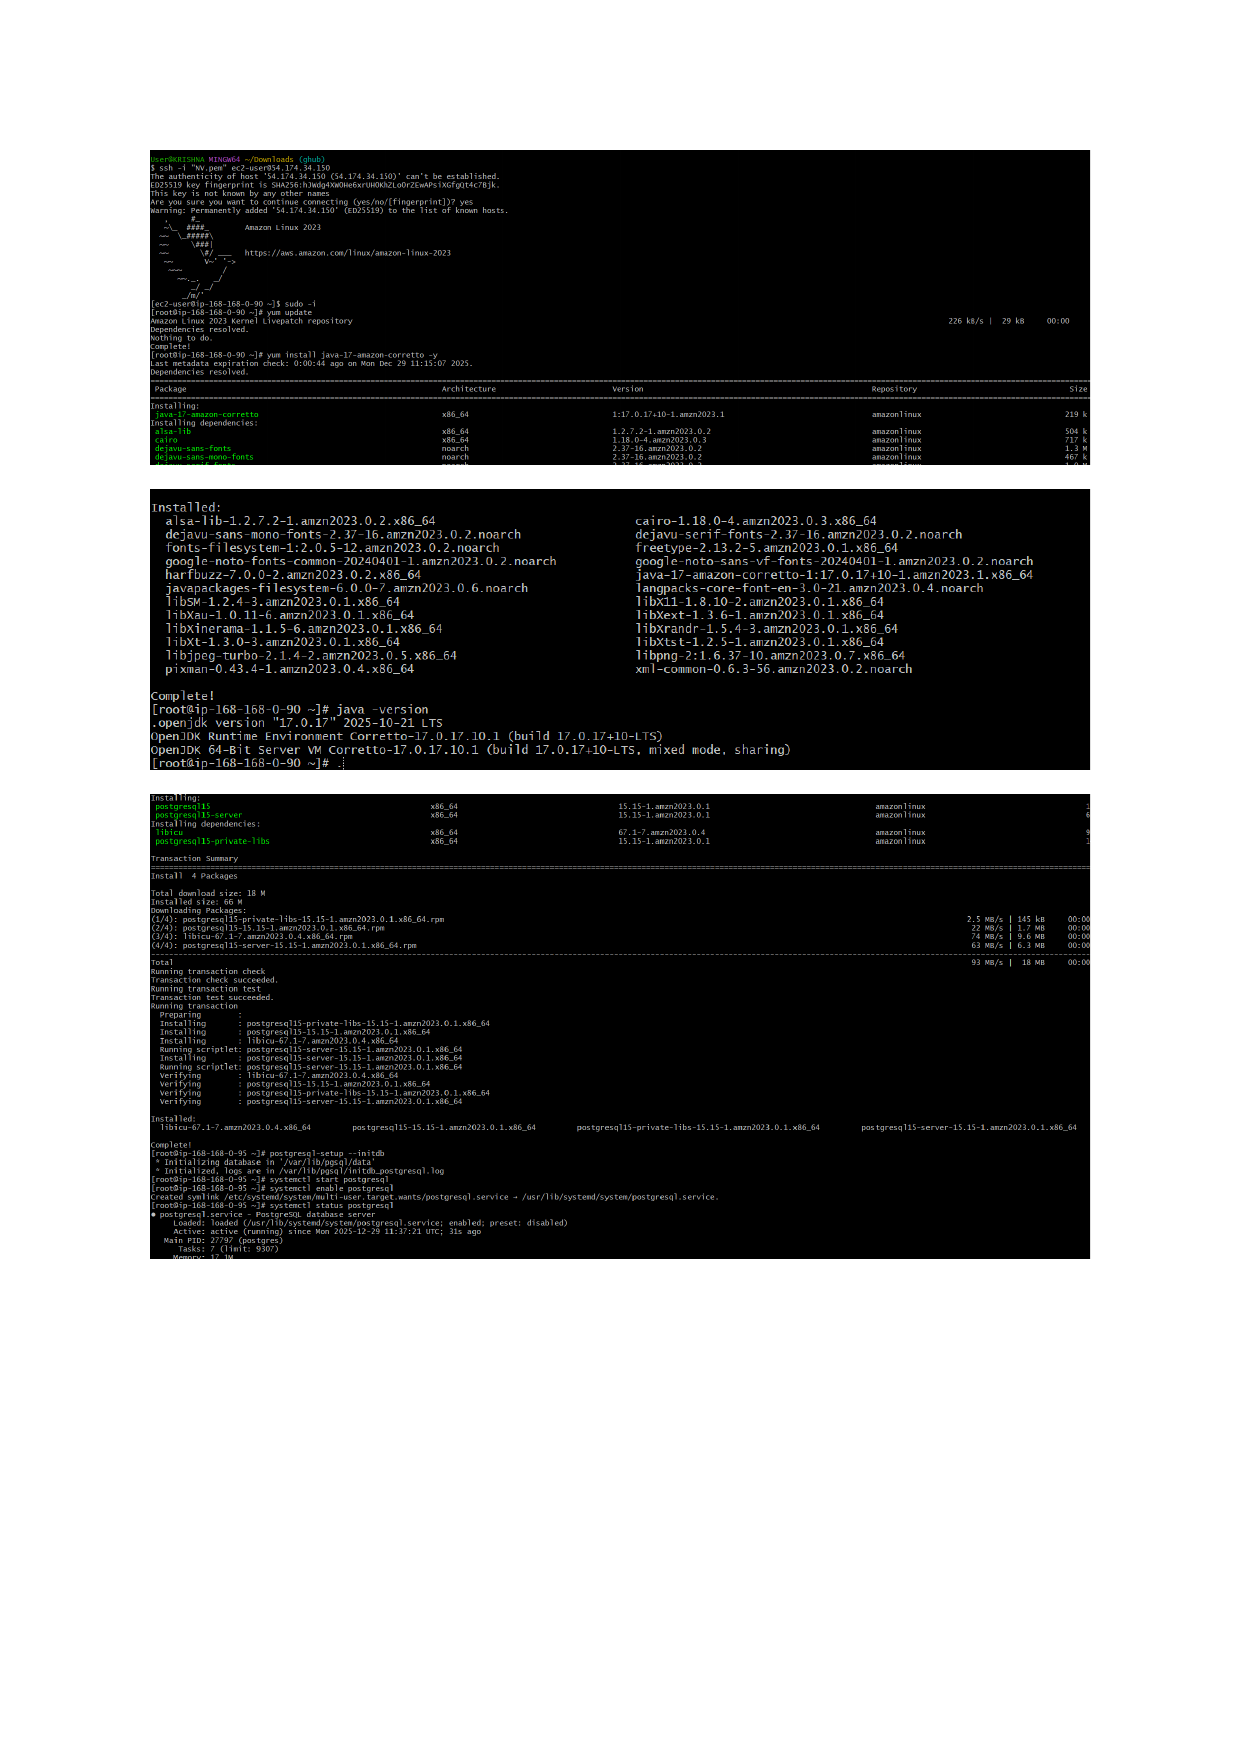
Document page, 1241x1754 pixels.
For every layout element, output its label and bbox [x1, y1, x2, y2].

picture [150, 794, 1091, 1259]
picture [150, 150, 1091, 465]
picture [150, 489, 1091, 770]
